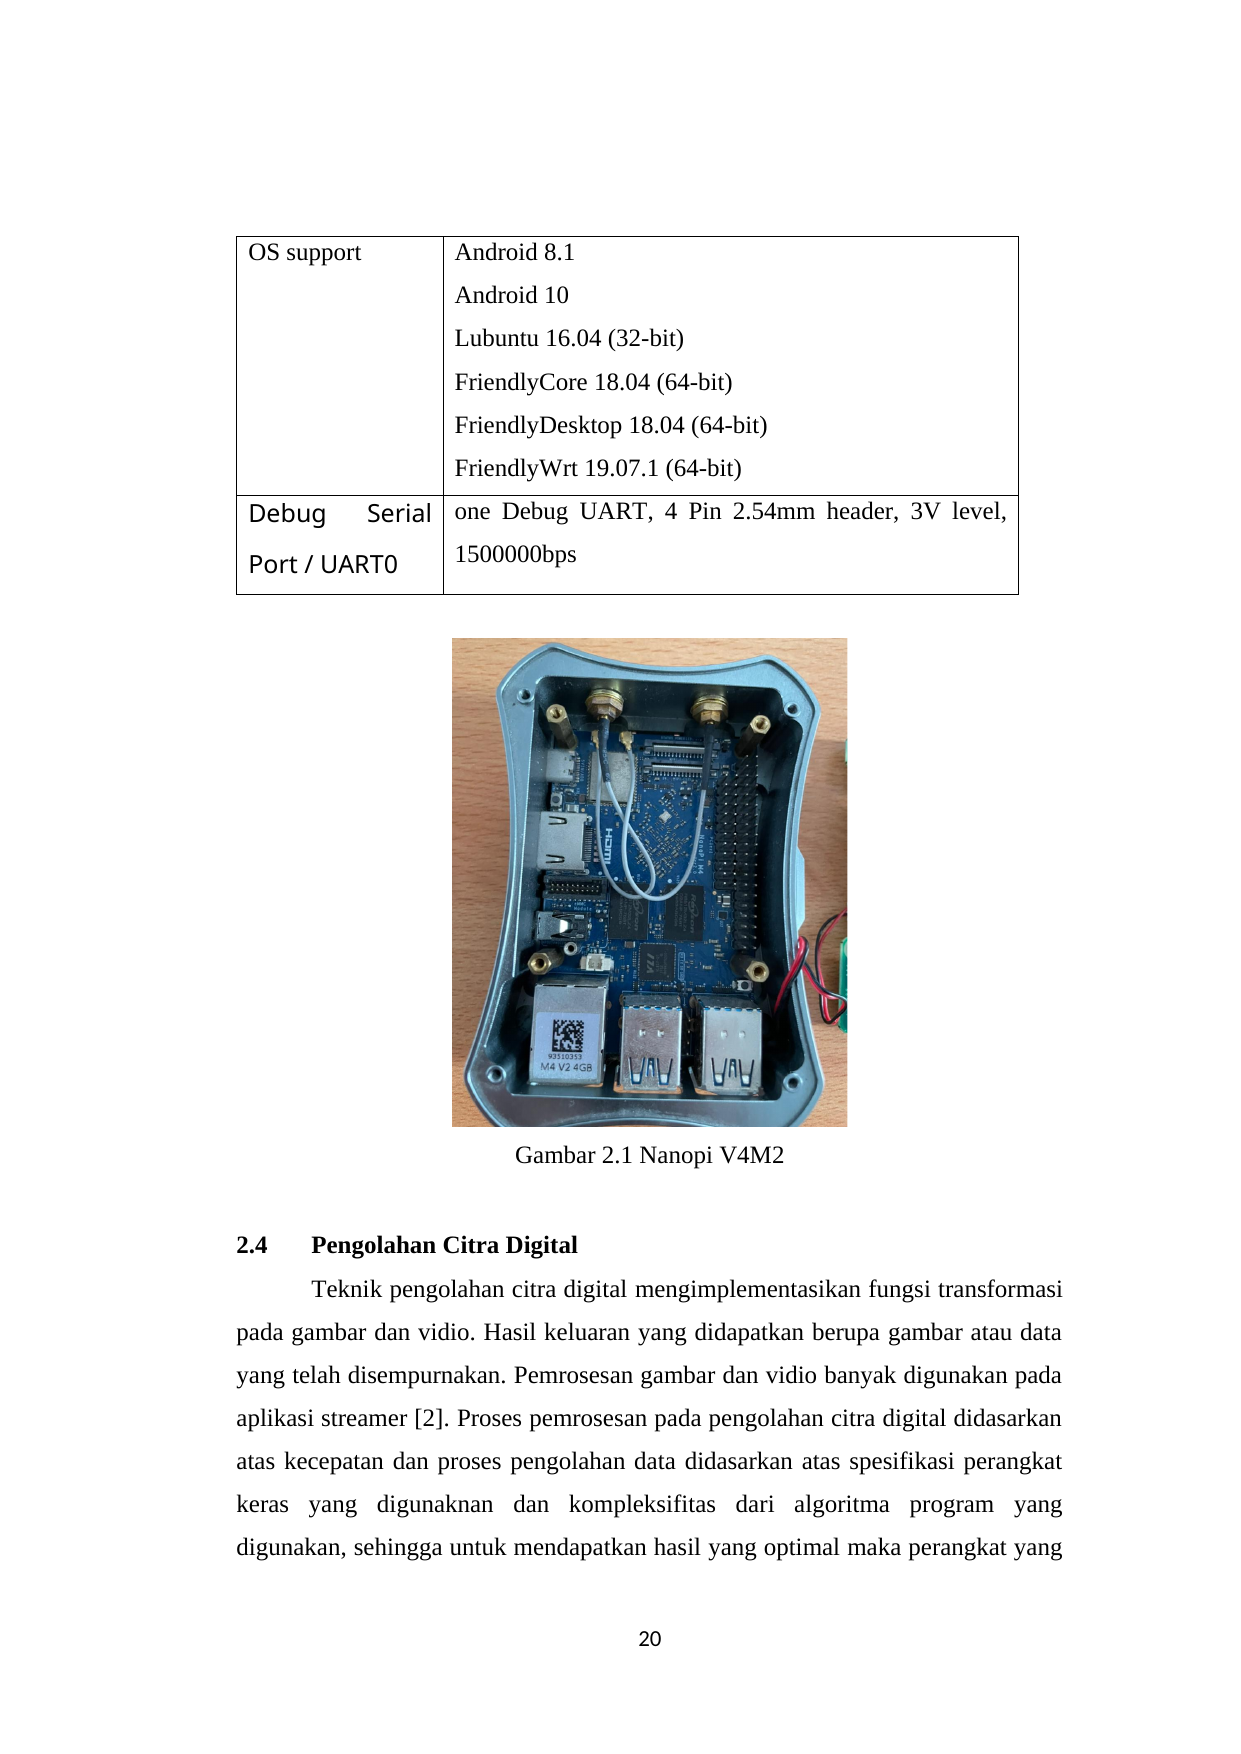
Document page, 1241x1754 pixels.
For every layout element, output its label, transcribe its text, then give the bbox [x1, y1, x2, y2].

table_cell Android 8.1 Android 10 Lubuntu 16.04 (32-bit) FriendlyCore 18.04 (64-bit) FriendlyDesktop 18.04 (64-bit) FriendlyWrt 19.07.1 (64-bit) [444, 237, 1018, 495]
text Gambar 2.1 Nanopi V4M2 [236, 1140, 1063, 1169]
table_cell one Debug UART, 4 Pin 2.54mm header, 3V level, 1500000bps [444, 496, 1018, 594]
subtitle Pengolahan Citra Digital [236, 1231, 1063, 1259]
table_cell OS support [237, 237, 443, 495]
picture [452, 638, 848, 1127]
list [236, 1274, 1063, 1561]
table_cell Debug Serial Port / UART0 [237, 496, 443, 594]
